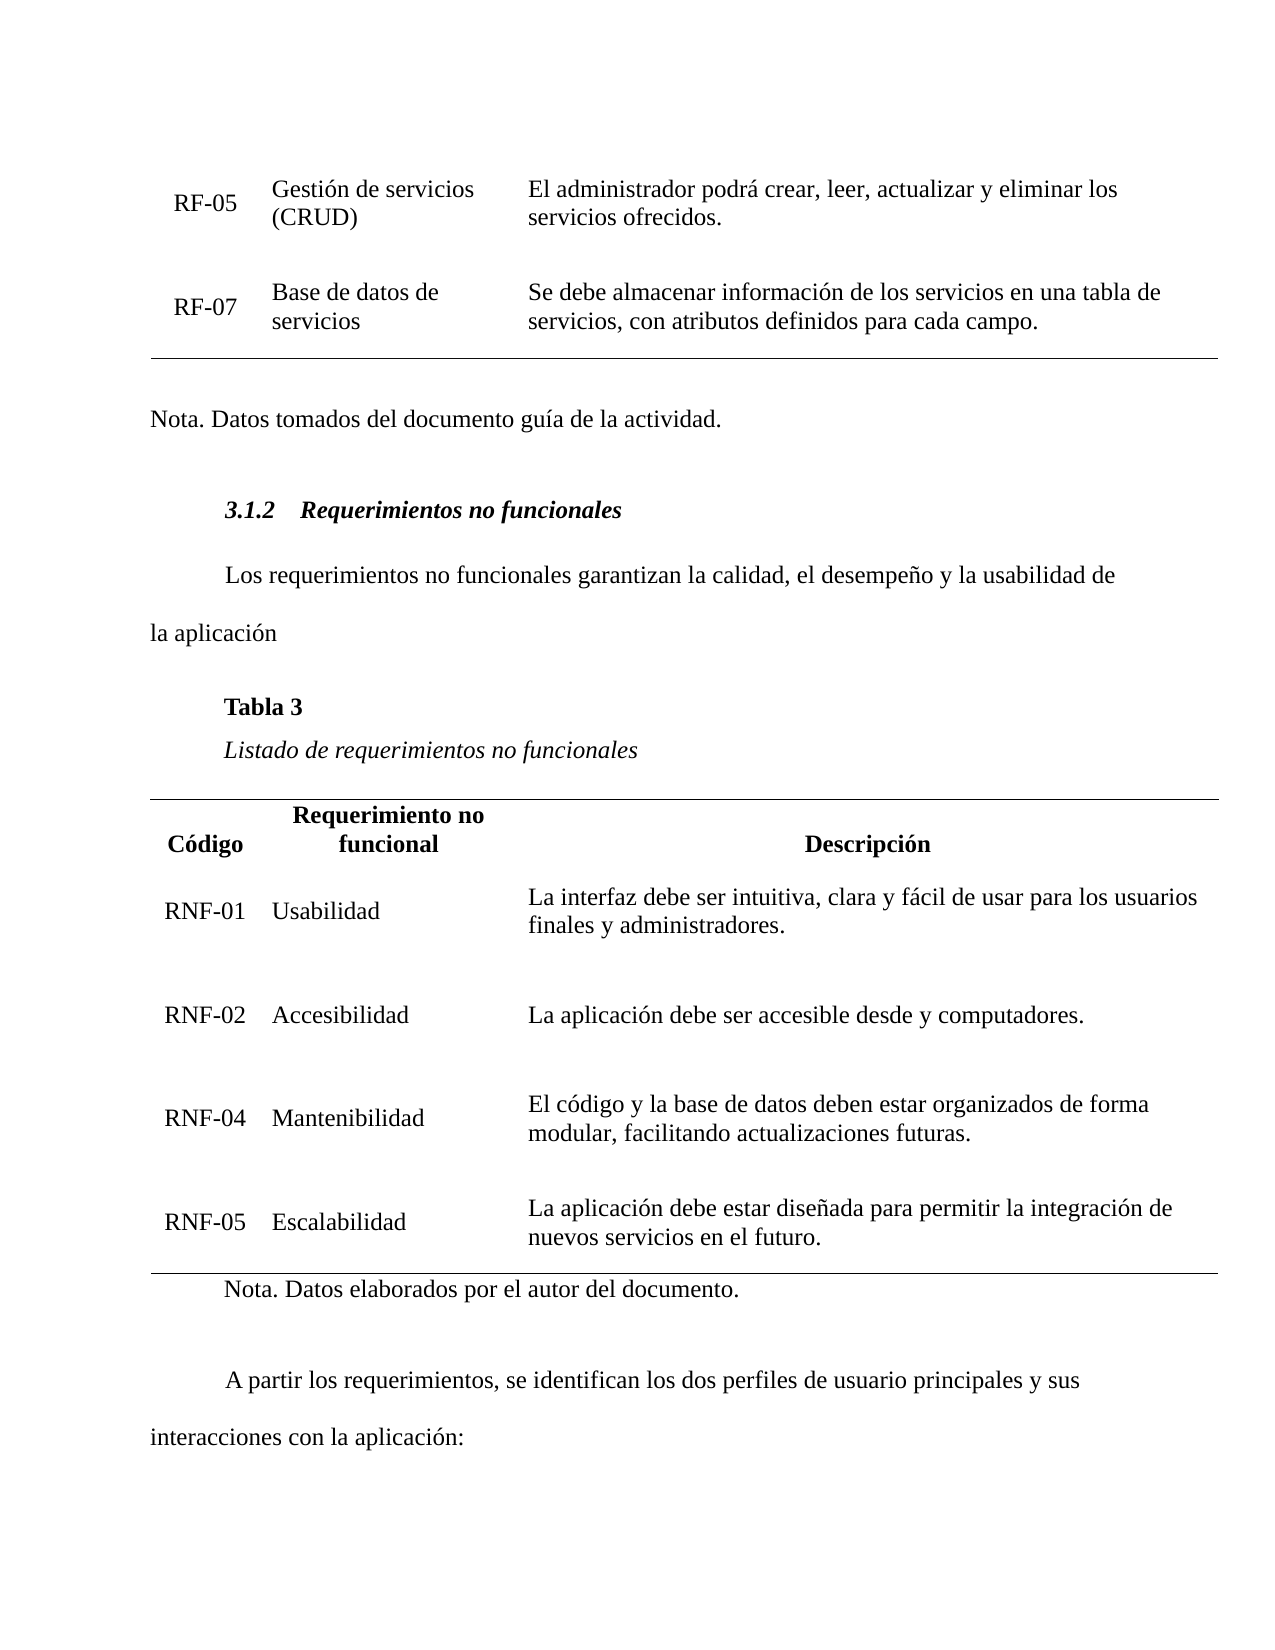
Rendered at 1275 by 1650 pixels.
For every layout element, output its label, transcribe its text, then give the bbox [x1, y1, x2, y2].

table_cell Accesibilidad [261, 963, 516, 1065]
text Nota. Datos elaborados por el autor del documento. [150, 1274, 1125, 1303]
subtitle Requerimientos no funcionales [225, 495, 1125, 523]
text A partir los requerimientos, se identifican los dos perfiles de usuario principales y sus interacciones con la aplicación: [150, 1365, 1125, 1451]
table_cell El código y la base de datos deben estar organizados de forma modular, facilitando actualizaciones futuras. [517, 1066, 1218, 1169]
table_cell Se debe almacenar información de los servicios en una tabla de servicios, con atributos definidos para cada campo. [517, 255, 1218, 357]
text Los requerimientos no funcionales garantizan la calidad, el desempeño y la usabilidad de la aplicación [150, 561, 1125, 647]
table_cell Escalabilidad [261, 1170, 516, 1273]
text Nota. Datos tomados del documento guía de la actividad. [150, 404, 1125, 433]
table_cell La aplicación debe estar diseñada para permitir la integración de nuevos servicios en el futuro. [517, 1170, 1218, 1273]
table_cell El administrador podrá crear, leer, actualizar y eliminar los servicios ofrecidos. [517, 151, 1218, 254]
table_header Descripción [517, 800, 1219, 858]
table_cell Usabilidad [261, 859, 516, 962]
table_cell La interfaz debe ser intuitiva, clara y fácil de usar para los usuarios finales y administradores. [517, 859, 1218, 962]
table_cell Gestión de servicios (CRUD) [261, 151, 516, 254]
table_cell RNF-02 [151, 963, 260, 1065]
table_cell Base de datos de servicios [261, 255, 516, 357]
text Tabla 3 Listado de requerimientos no funcionales [224, 692, 1125, 764]
table_cell RF-07 [151, 255, 260, 357]
table_cell RNF-04 [151, 1066, 260, 1169]
table_cell RF-05 [151, 151, 260, 254]
table_cell Mantenibilidad [261, 1066, 516, 1169]
table_header Código [150, 800, 260, 858]
table_header Requerimiento no funcional [260, 800, 517, 858]
table_cell RNF-01 [151, 859, 260, 962]
table_cell La aplicación debe ser accesible desde y computadores. [517, 963, 1218, 1065]
table_cell RNF-05 [151, 1170, 260, 1273]
